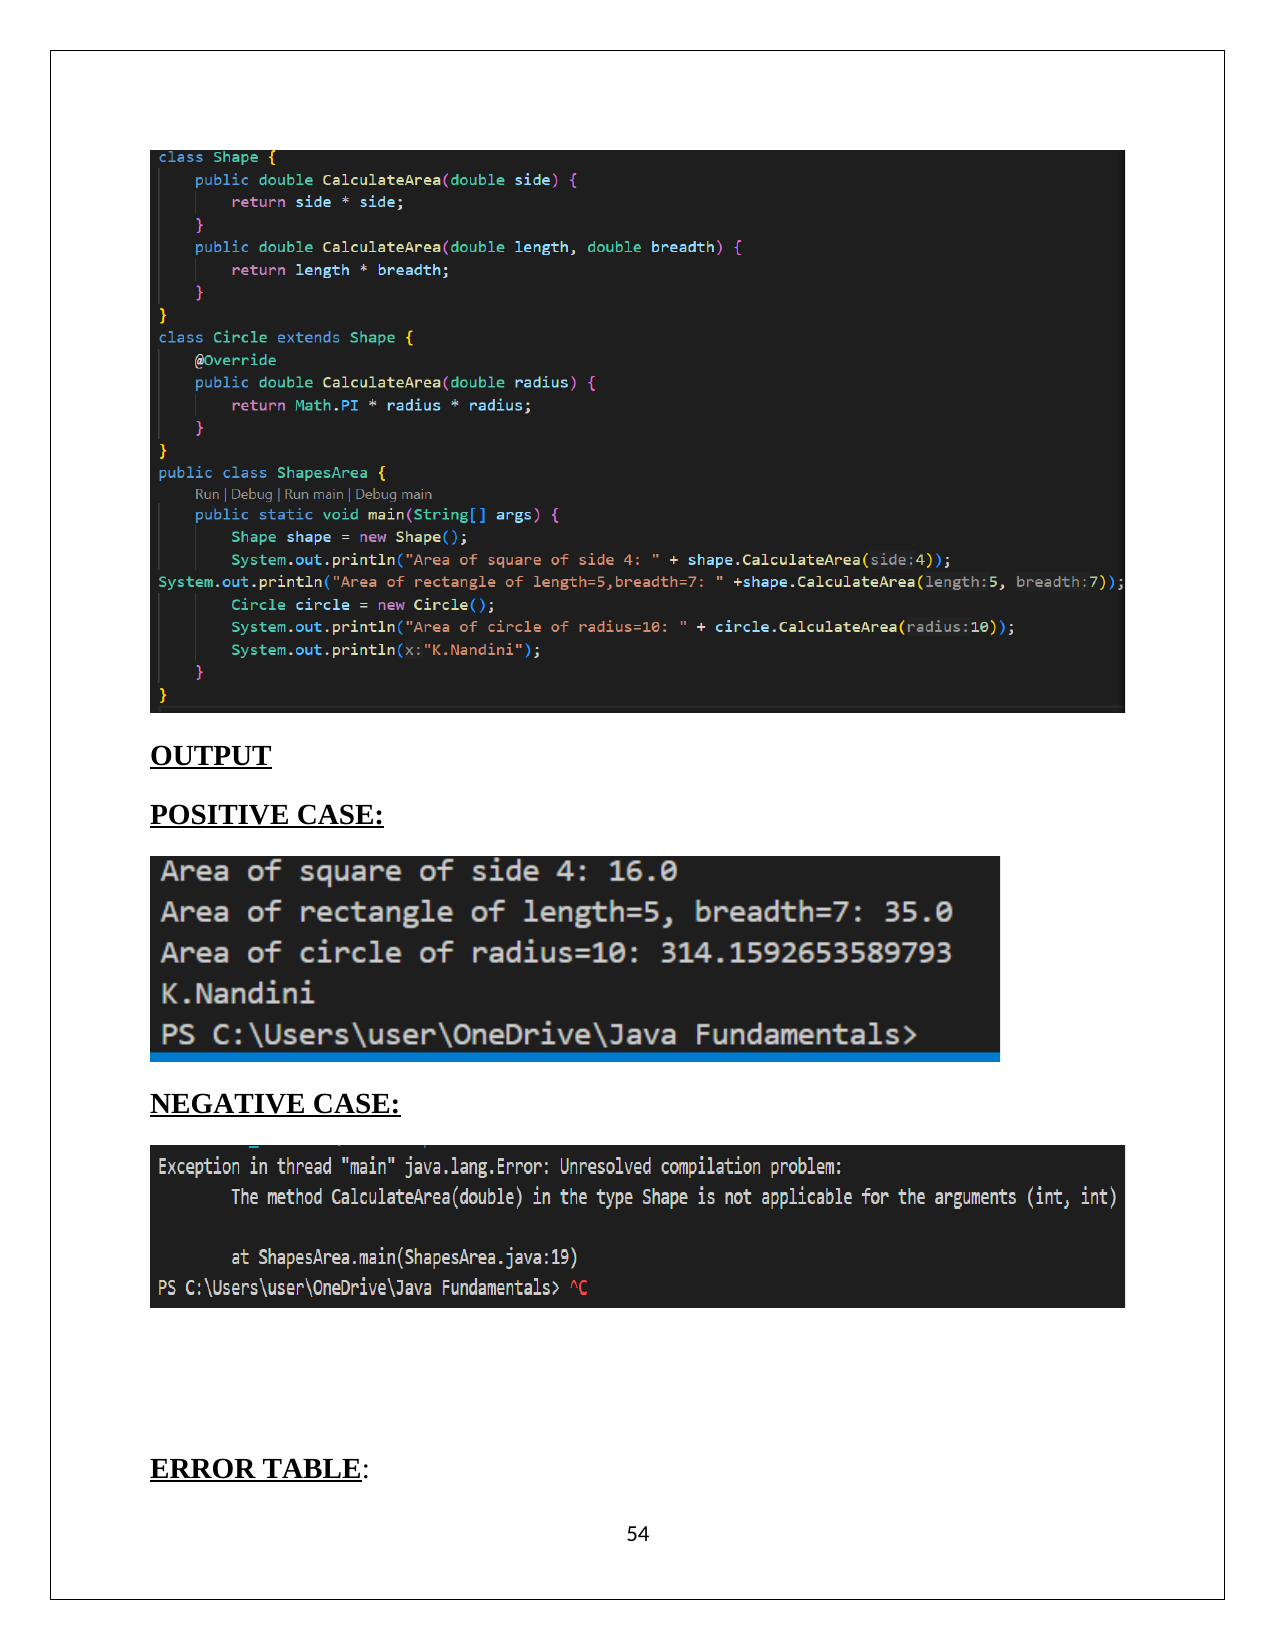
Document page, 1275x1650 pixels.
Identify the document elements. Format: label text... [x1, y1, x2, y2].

text ERROR TABLE: [150, 1451, 1125, 1484]
picture [150, 150, 1125, 713]
text POSITIVE CASE: [150, 797, 1125, 831]
text OUTPUT [150, 738, 1125, 771]
picture [150, 1145, 1125, 1308]
text NEGATIVE CASE: [150, 1086, 1125, 1120]
picture [150, 856, 1001, 1062]
